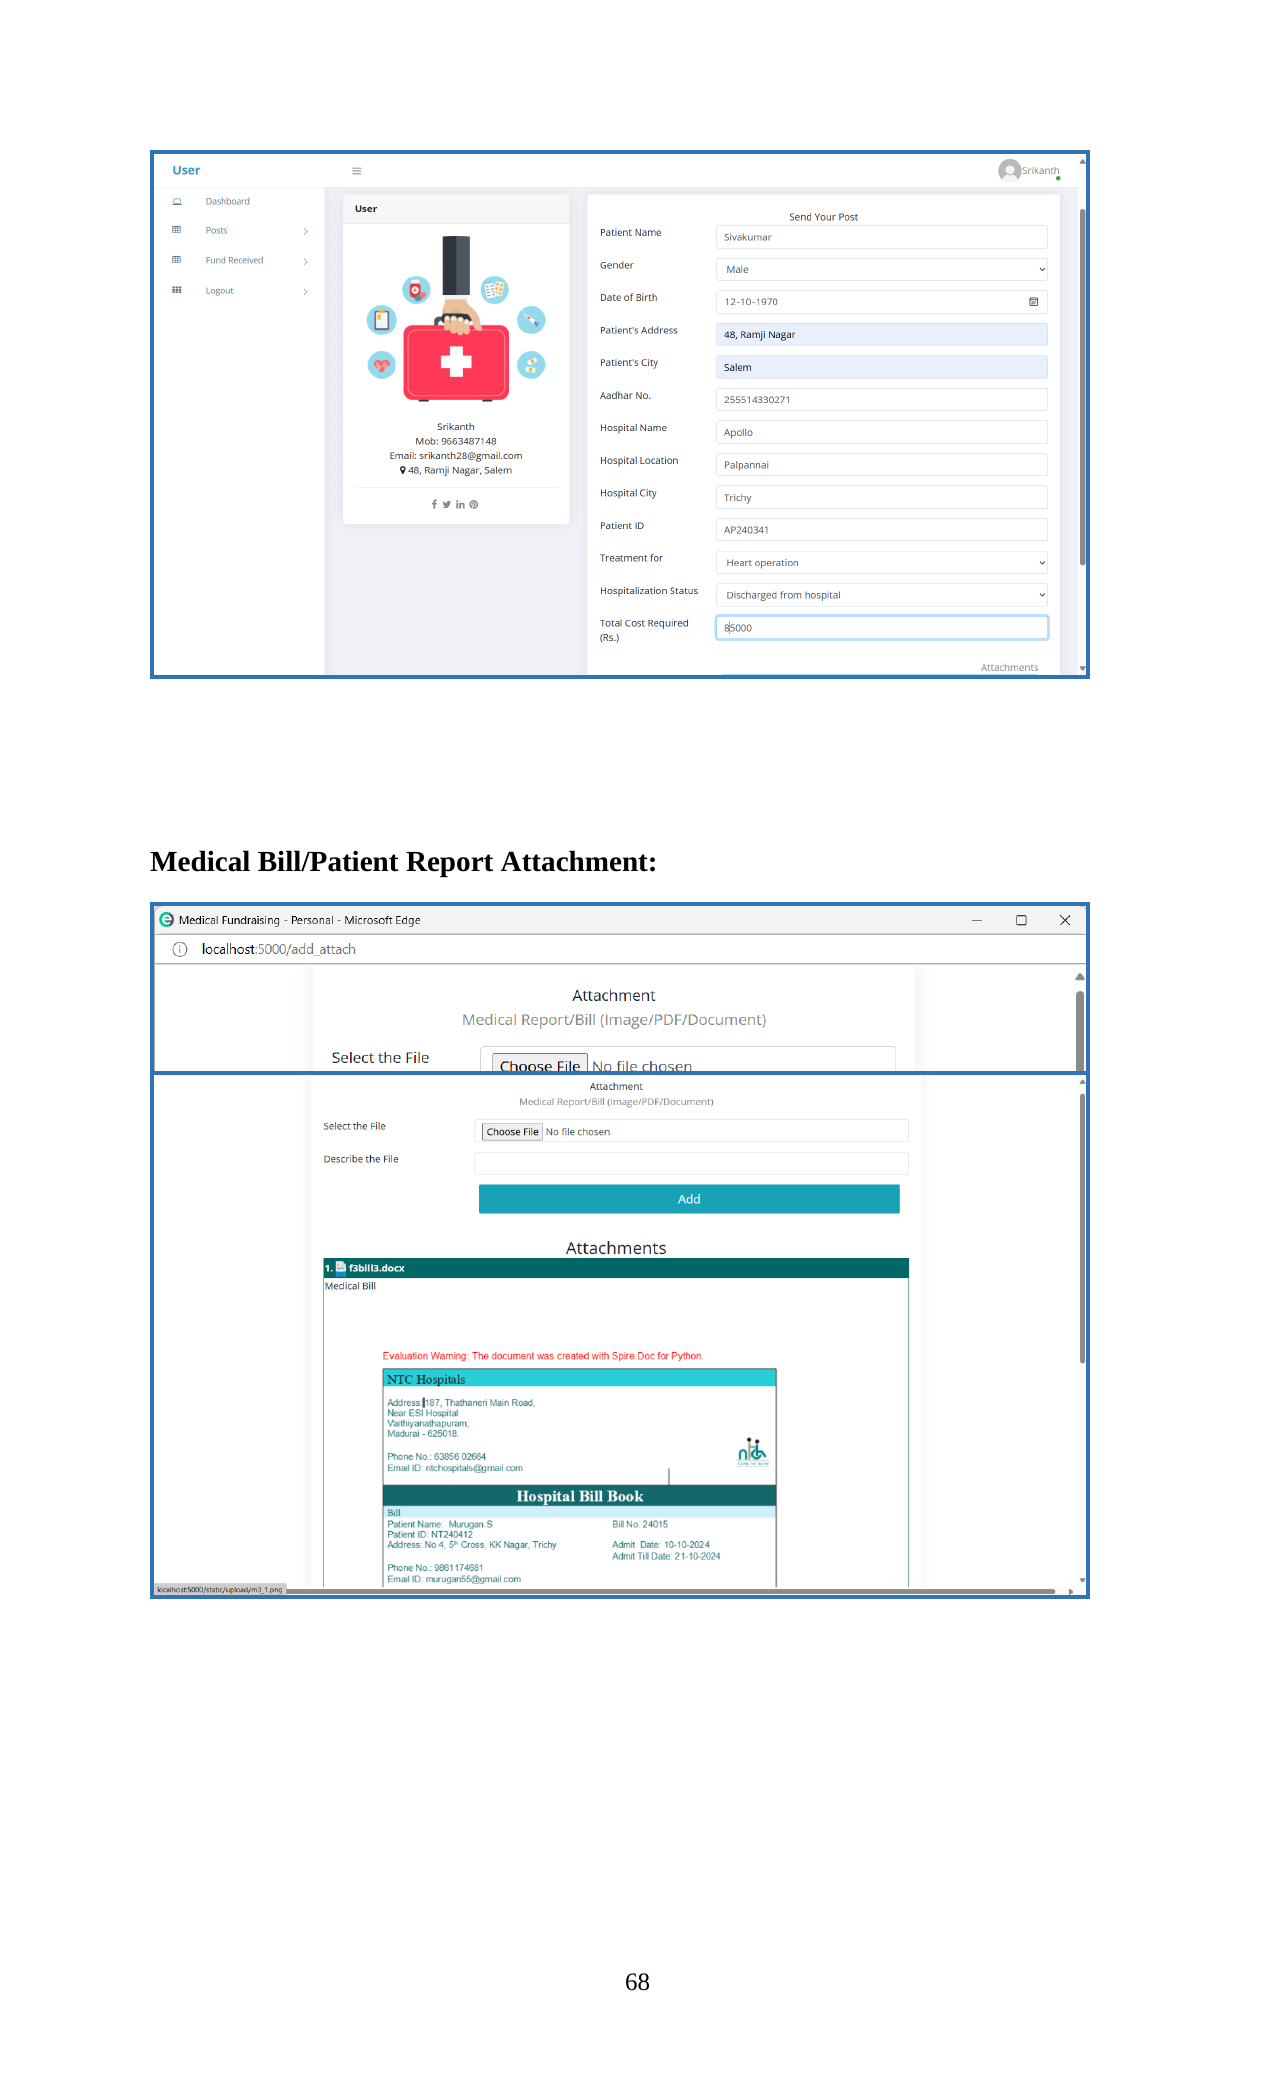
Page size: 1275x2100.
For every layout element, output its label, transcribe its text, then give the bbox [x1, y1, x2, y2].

text Medical Bill/Patient Report Attachment: [150, 844, 1125, 878]
picture [154, 1075, 1086, 1595]
picture [154, 154, 1086, 675]
picture [154, 906, 1086, 1071]
